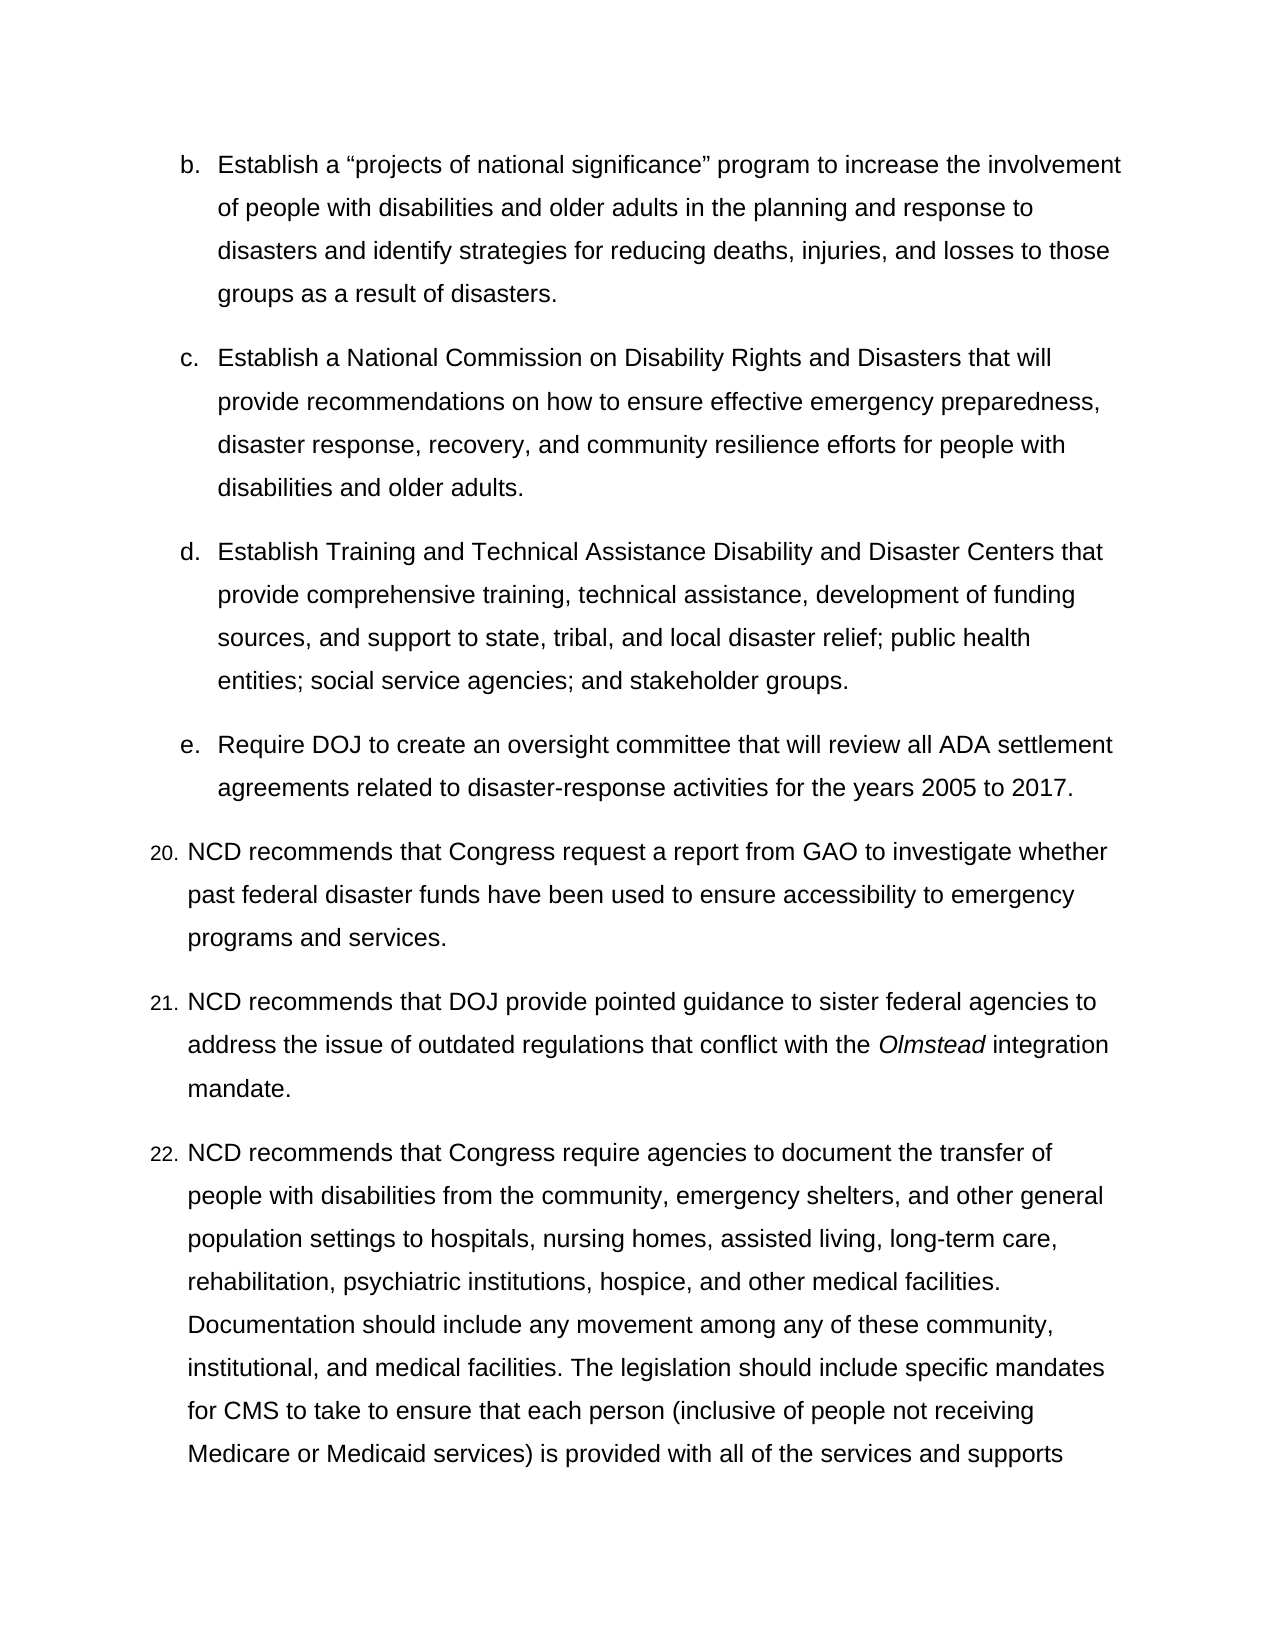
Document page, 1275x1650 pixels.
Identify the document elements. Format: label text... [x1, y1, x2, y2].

list Establish Training and Technical Assistance Disability and Disaster Centers that provide comprehensive training, technical assistance, development of funding sources, and support to state, tribal, and local disaster relief; public health entities; social service agencies; and stakeholder groups. [180, 537, 1125, 695]
list Establish a “projects of national significance” program to increase the involvement of people with disabilities and older adults in the planning and response to disasters and identify strategies for reducing deaths, injuries, and losses to those groups as a result of disasters. [180, 150, 1125, 308]
list Require DOJ to create an oversight committee that will review all ADA settlement agreements related to disaster-response activities for the years 2005 to 2017. [180, 730, 1125, 802]
list NCD recommends that Congress request a report from GAO to investigate whether past federal disaster funds have been used to ensure accessibility to emergency programs and services. [150, 837, 1125, 952]
list Establish a National Commission on Disability Rights and Disasters that will provide recommendations on how to ensure effective emergency preparedness, disaster response, recovery, and community resilience efforts for people with disabilities and older adults. [180, 343, 1125, 501]
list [150, 1137, 1125, 1468]
list NCD recommends that DOJ provide pointed guidance to sister federal agencies to address the issue of outdated regulations that conflict with the Olmstead integration mandate. [150, 987, 1125, 1102]
